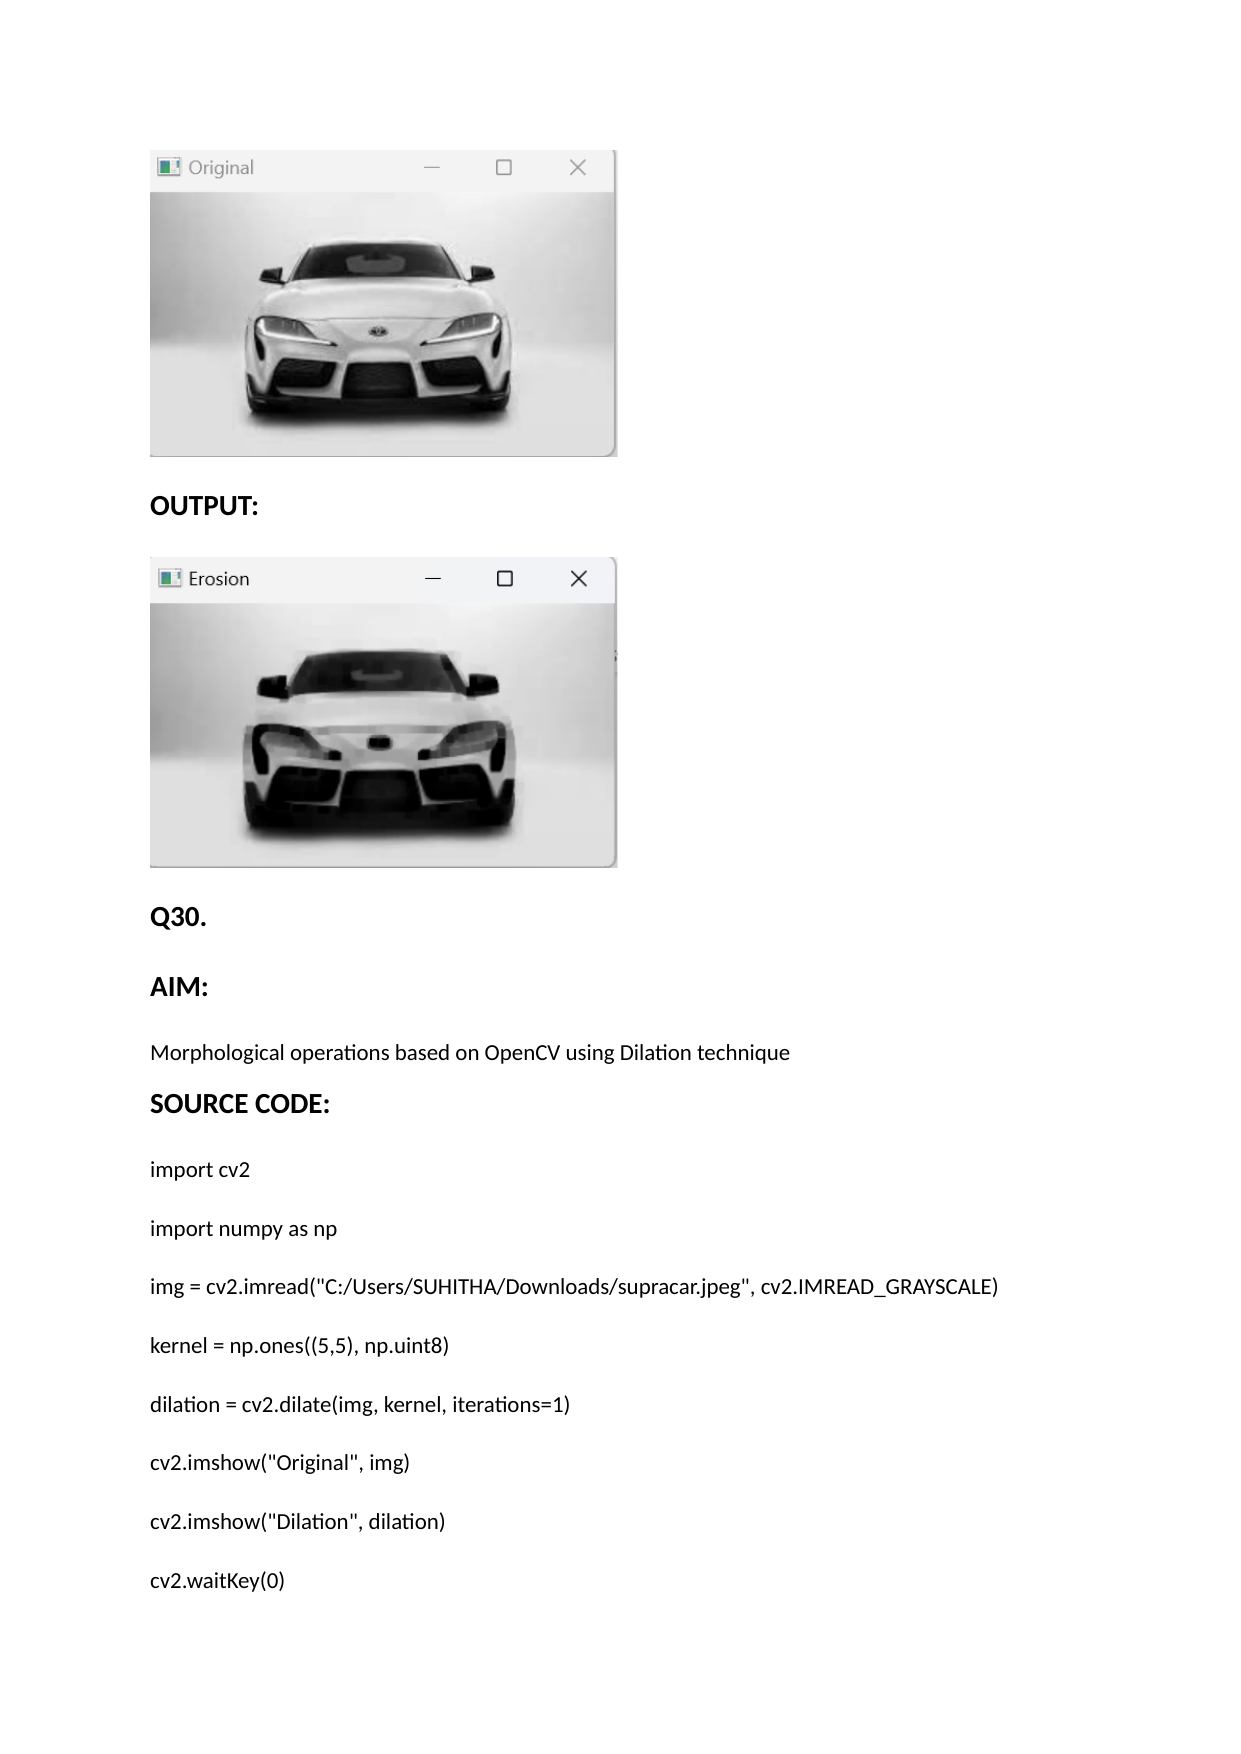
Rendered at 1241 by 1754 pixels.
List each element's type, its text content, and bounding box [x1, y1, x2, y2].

text dilation = cv2.dilate(img, kernel, iterations=1) [150, 1390, 1090, 1418]
picture [150, 557, 618, 868]
text cv2.imshow("Original", img) [150, 1448, 1090, 1476]
text import cv2 [150, 1155, 1090, 1183]
text Morphological operations based on OpenCV using Dilation technique [150, 1038, 1090, 1066]
text img = cv2.imread("C:/Users/SUHITHA/Downloads/supracar.jpeg", cv2.IMREAD_GRAYSCALE) [150, 1272, 1090, 1301]
text SOURCE CODE: [150, 1085, 1090, 1121]
text AIM: [150, 968, 1090, 1004]
text OUTPUT: [150, 487, 1090, 522]
text import numpy as np [150, 1214, 1090, 1242]
text kernel = np.ones((5,5), np.uint8) [150, 1331, 1090, 1359]
text Q30. [150, 898, 1090, 934]
text cv2.waitKey(0) [150, 1566, 1090, 1594]
text cv2.imshow("Dilation", dilation) [150, 1507, 1090, 1535]
picture [150, 150, 618, 457]
